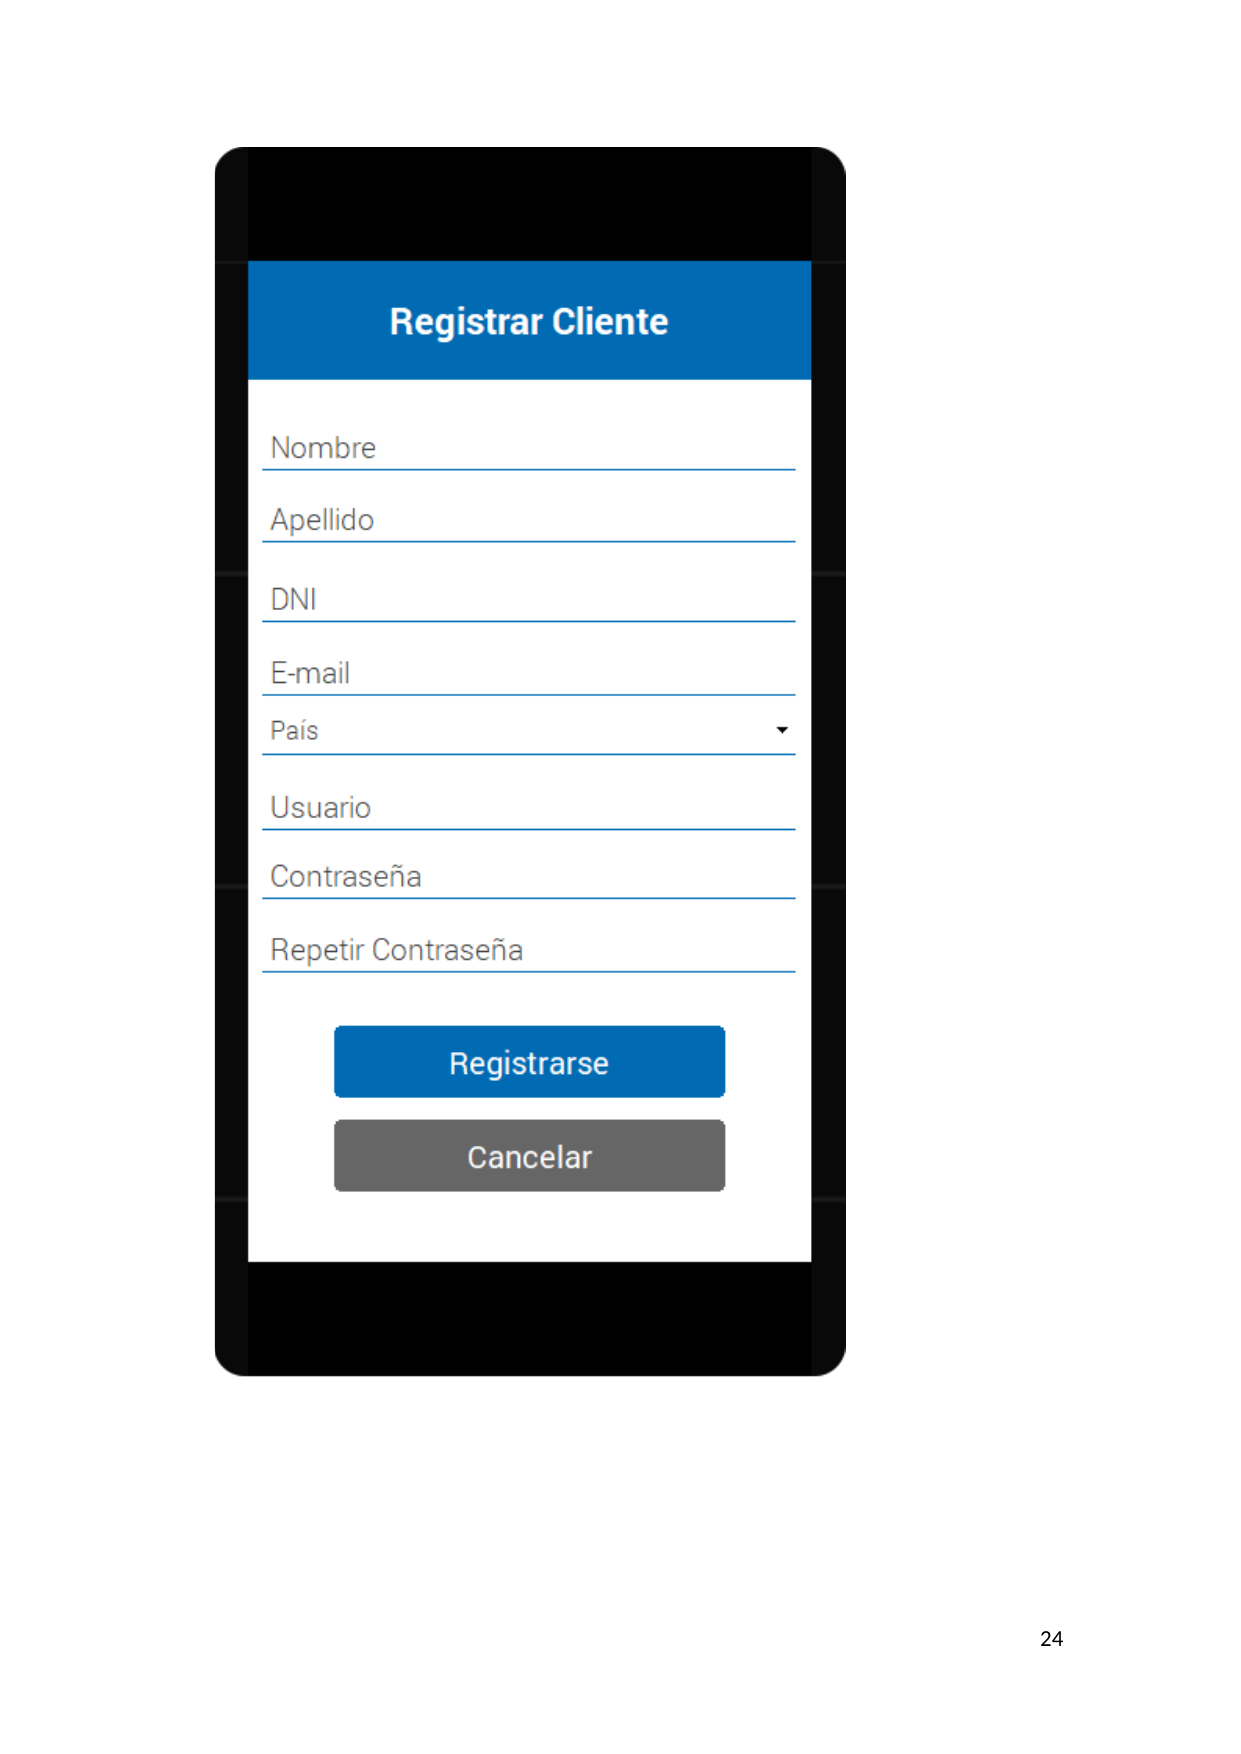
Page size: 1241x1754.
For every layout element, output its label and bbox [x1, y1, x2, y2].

picture [214, 147, 846, 1378]
